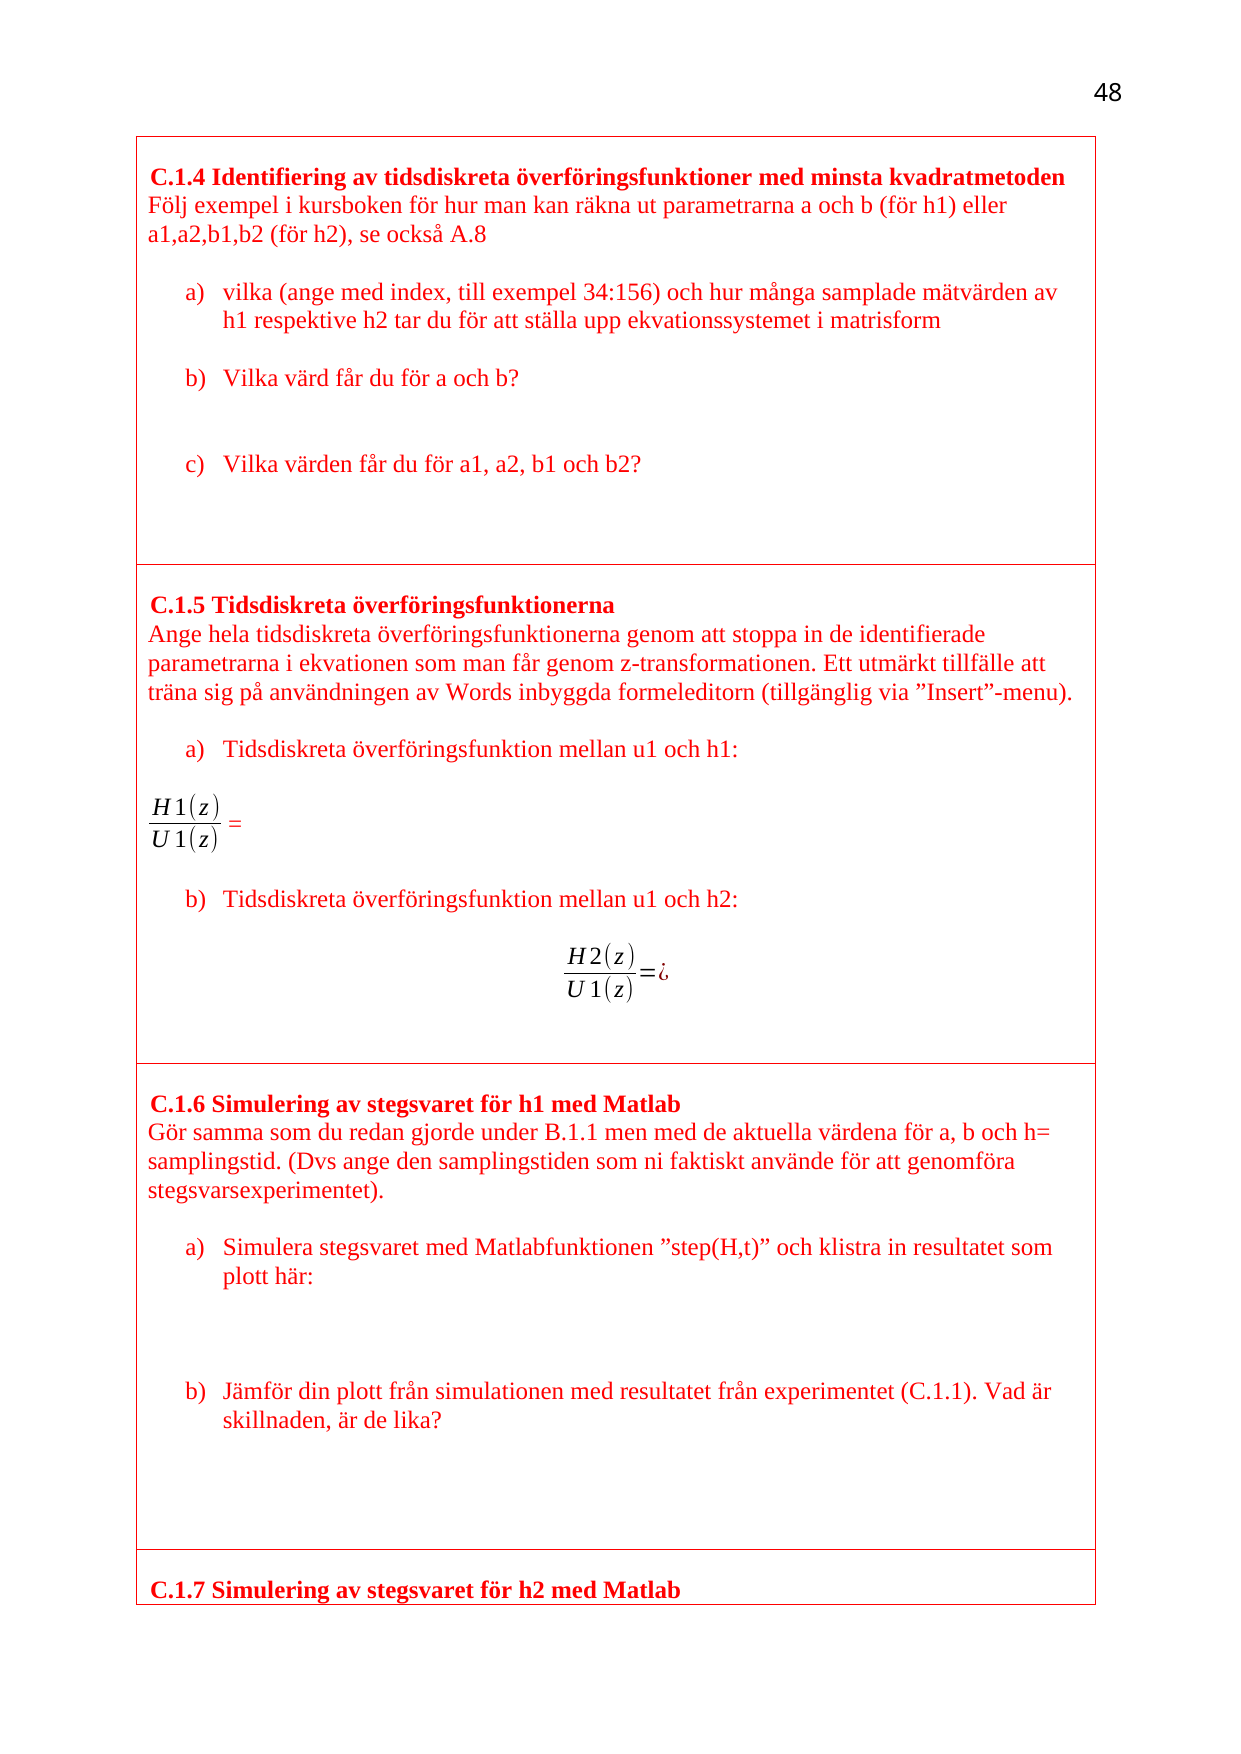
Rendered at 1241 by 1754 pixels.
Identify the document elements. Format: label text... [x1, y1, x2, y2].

table_cell C.1.6 Simulering av stegsvaret för h1 med Matlab Gör samma som du redan gjorde under B.1.1 men med de aktuella värdena för a, b och h= samplingstid. (Dvs ange den samplingstiden som ni faktiskt använde för att genomföra stegsvarsexperimentet). Simulera stegsvaret med Matlabfunktionen ”step(H,t)” och klistra in resultatet som plott här: Jämför din plott från simulationen med resultatet från experimentet (C.1.1). Vad är skillnaden, är de lika? [137, 1064, 1095, 1549]
table_cell C.1.4 Identifiering av tidsdiskreta överföringsfunktioner med minsta kvadratmetoden Följ exempel i kursboken för hur man kan räkna ut parametrarna a och b (för h1) eller a1,a2,b1,b2 (för h2), se också A.8 vilka (ange med index, till exempel 34:156) och hur många samplade mätvärden av h1 respektive h2 tar du för att ställa upp ekvationssystemet i matrisform Vilka värd får du för a och b? Vilka värden får du för a1, a2, b1 och b2? [137, 137, 1095, 564]
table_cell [137, 1550, 1095, 1603]
table_cell C.1.5 Tidsdiskreta överföringsfunktionerna Ange hela tidsdiskreta överföringsfunktionerna genom att stoppa in de identifierade parametrarna i ekvationen som man får genom z-transformationen. Ett utmärkt tillfälle att träna sig på användningen av Words inbyggda formeleditorn (tillgänglig via ”Insert”-menu). Tidsdiskreta överföringsfunktion mellan u1 och h1: = Tidsdiskreta överföringsfunktion mellan u1 och h2: [137, 565, 1095, 1063]
